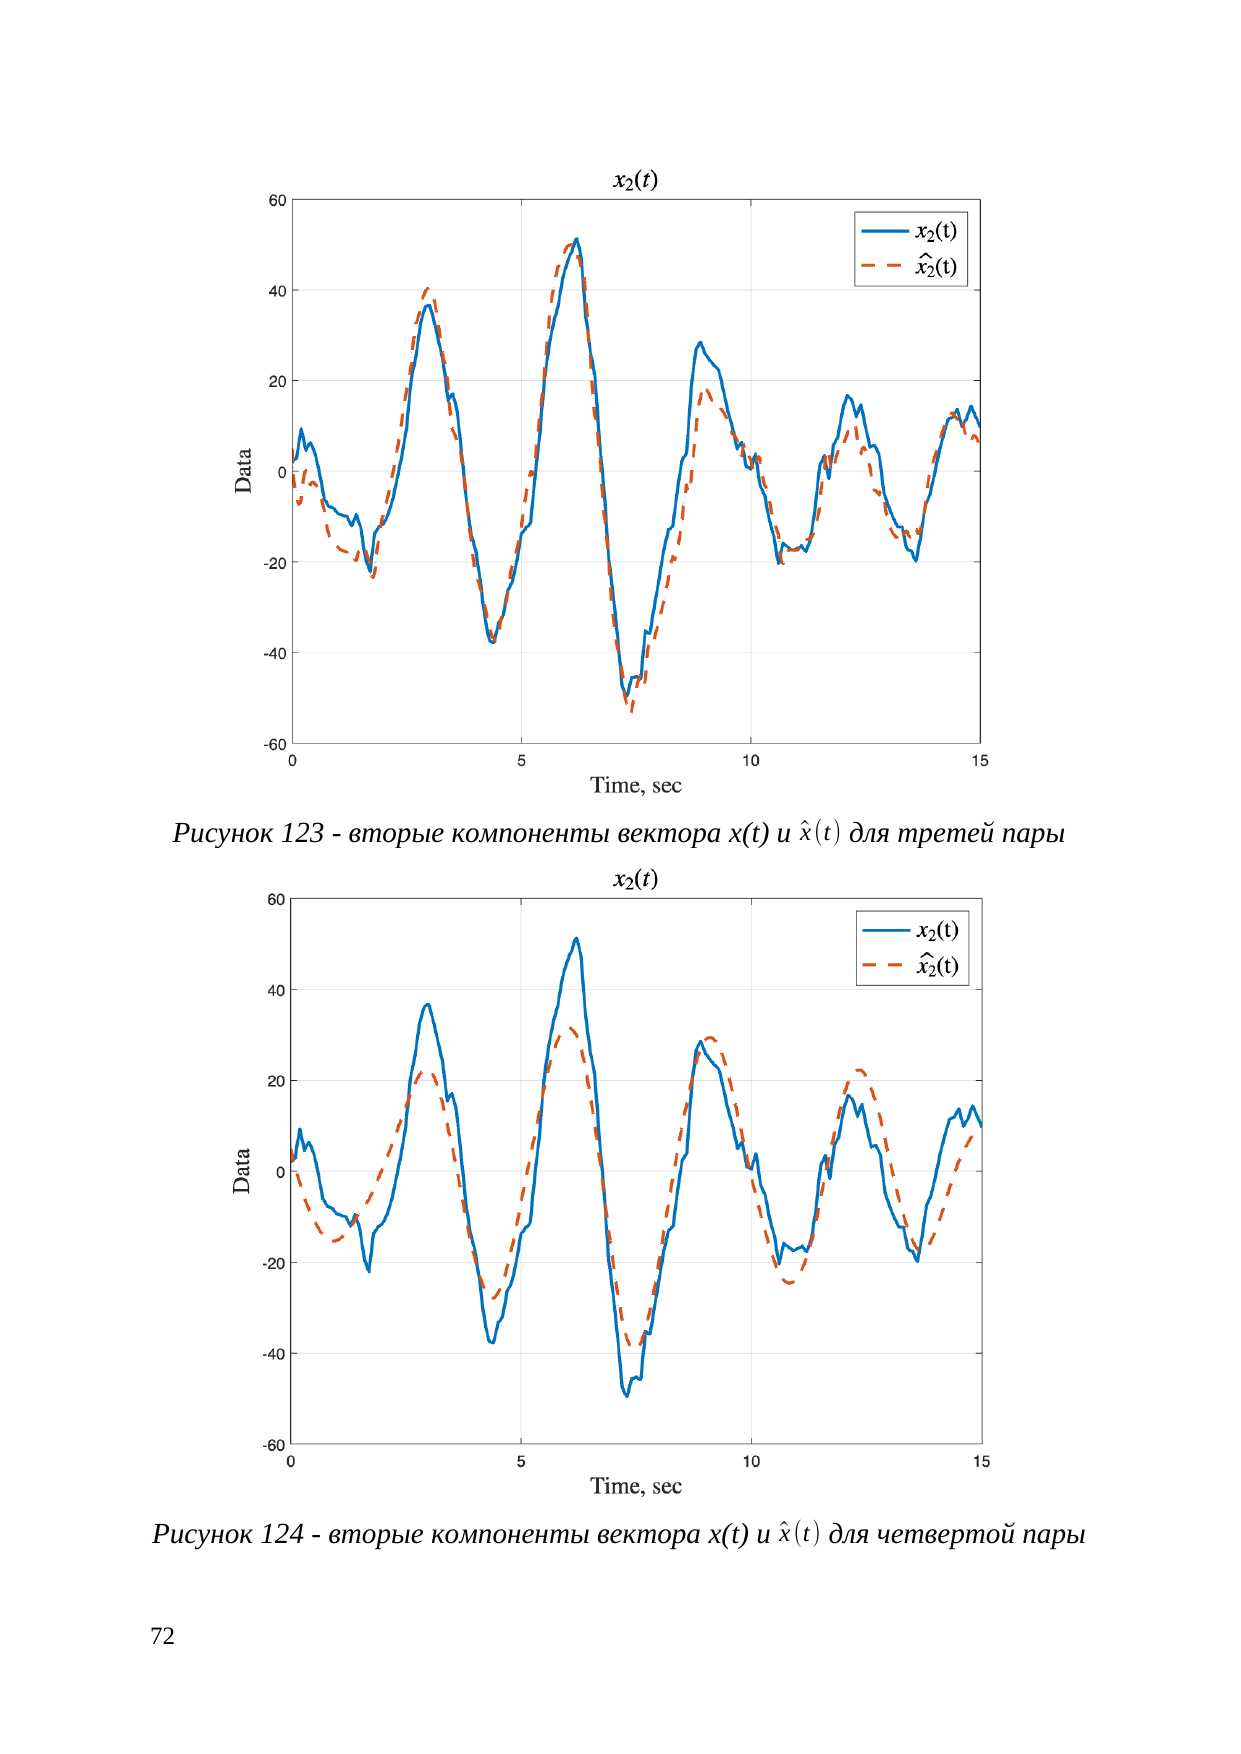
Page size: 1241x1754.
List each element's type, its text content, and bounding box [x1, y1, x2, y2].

text Рисунок 123 - вторые компоненты вектора x(t) и для третей пары [150, 815, 1090, 849]
text Рисунок 124 - вторые компоненты вектора x(t) и для четвертой пары [150, 1516, 1090, 1550]
picture [176, 150, 1064, 816]
picture [174, 848, 1066, 1517]
